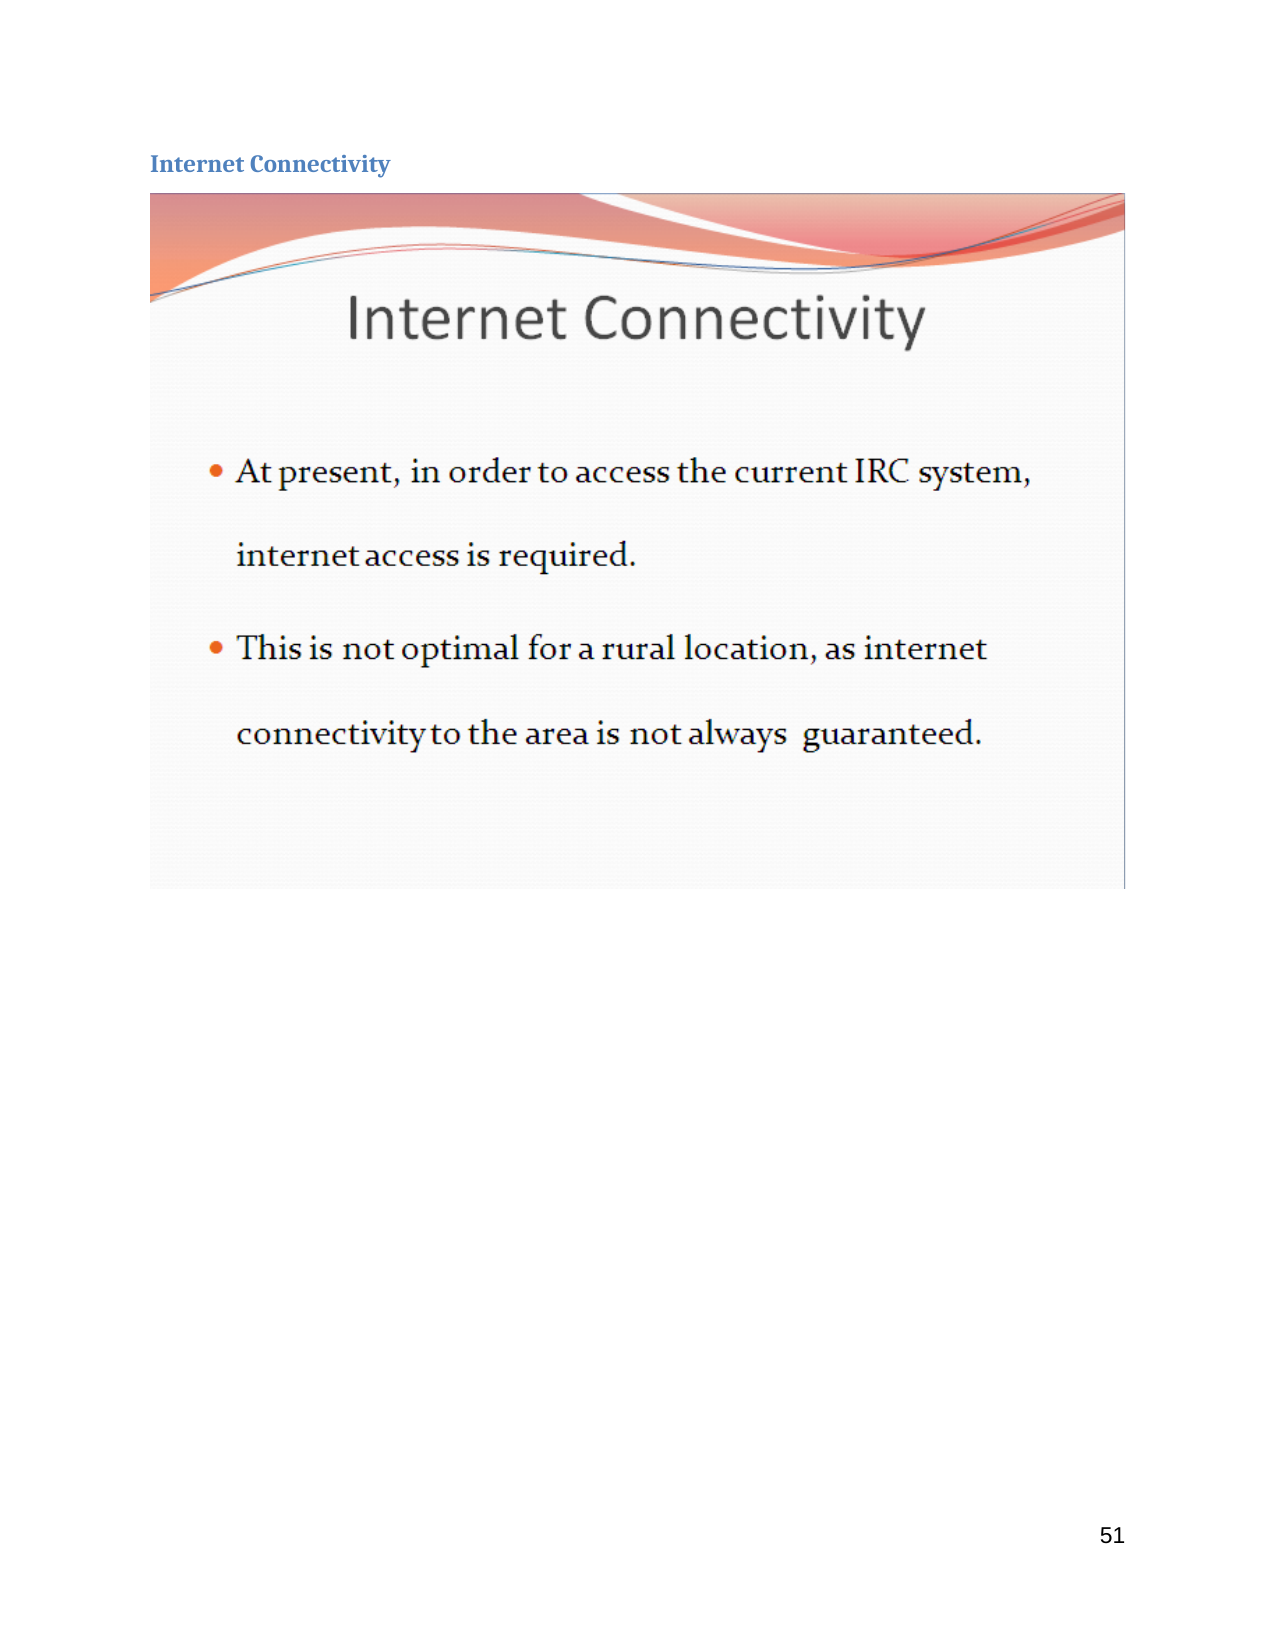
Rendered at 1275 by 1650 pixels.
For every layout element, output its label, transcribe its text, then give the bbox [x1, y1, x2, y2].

subtitle Internet Connectivity [150, 150, 1125, 179]
picture [150, 193, 1125, 889]
